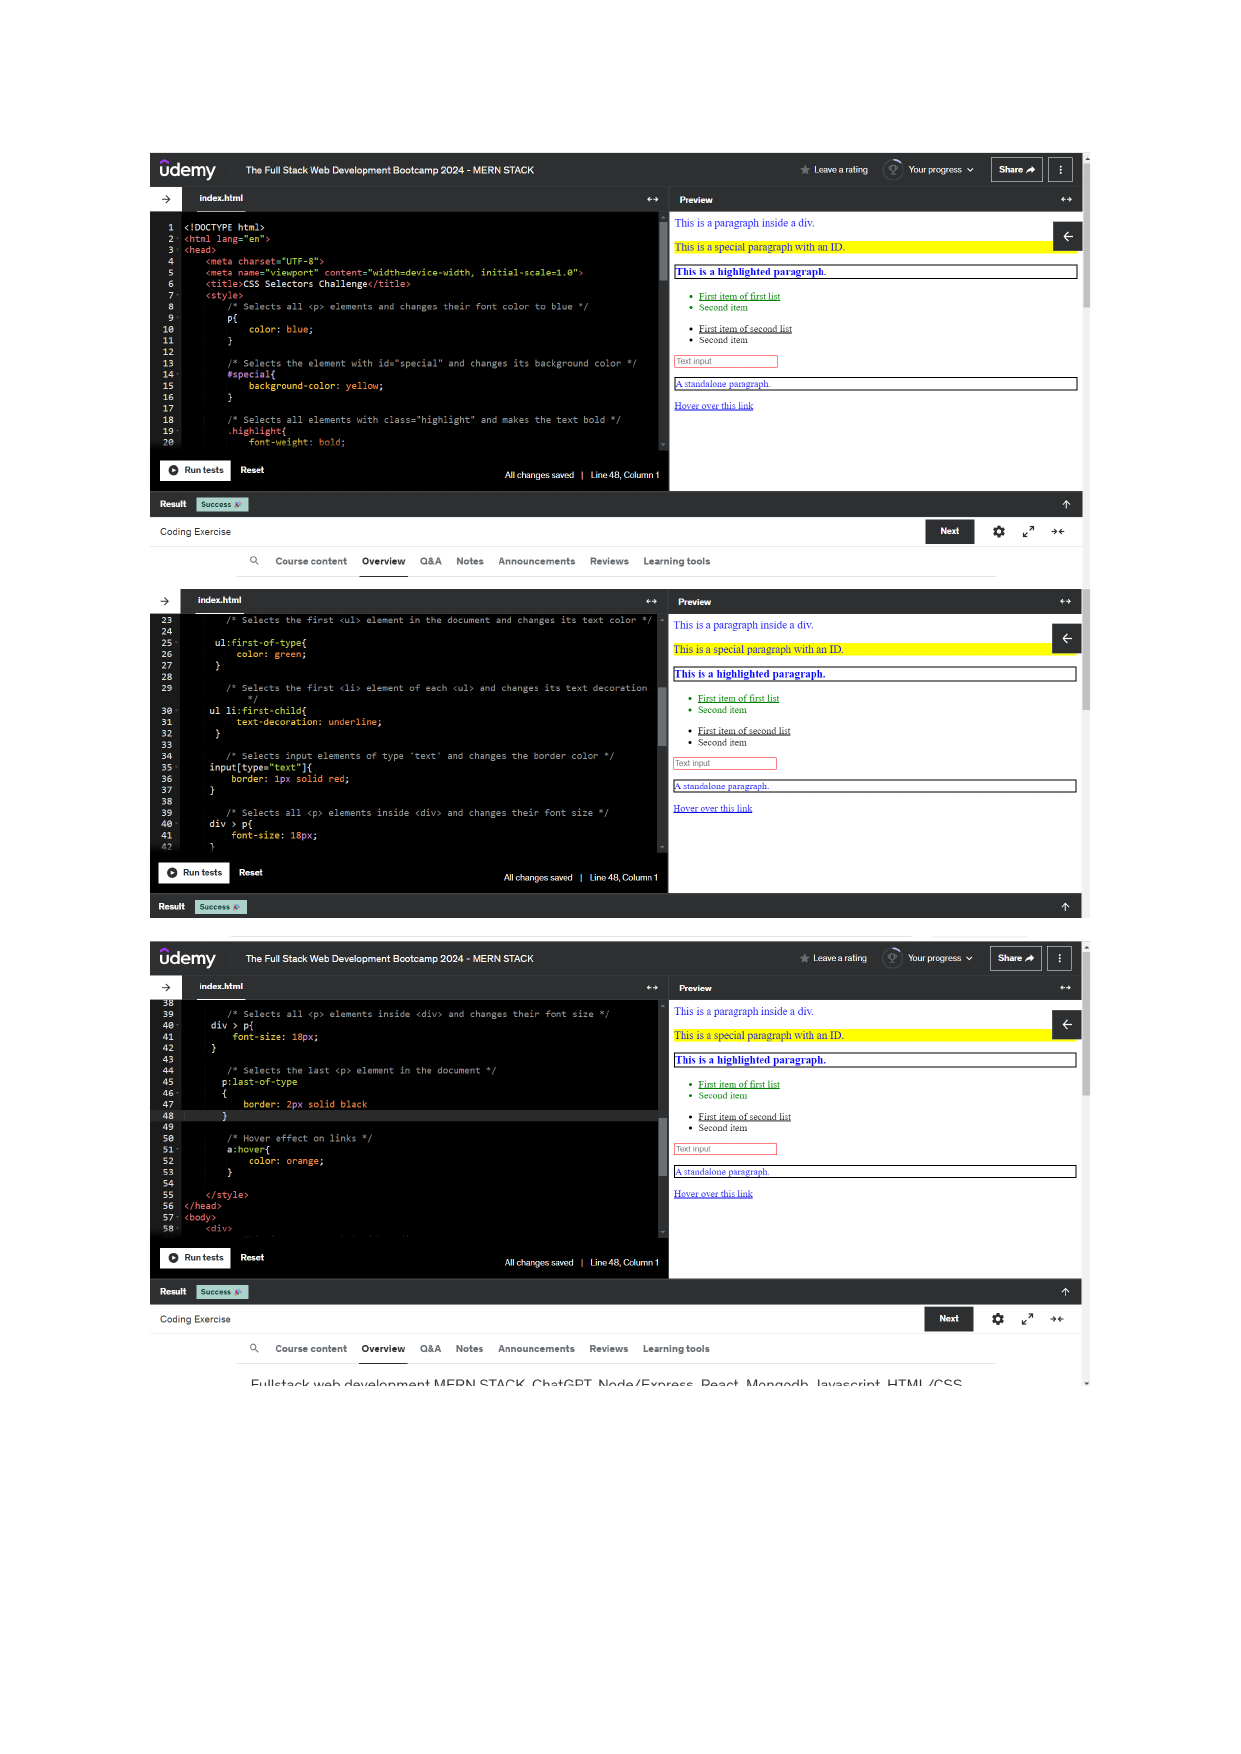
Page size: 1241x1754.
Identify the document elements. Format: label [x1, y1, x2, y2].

picture [150, 589, 1091, 918]
picture [150, 150, 1091, 588]
picture [150, 936, 1091, 1386]
